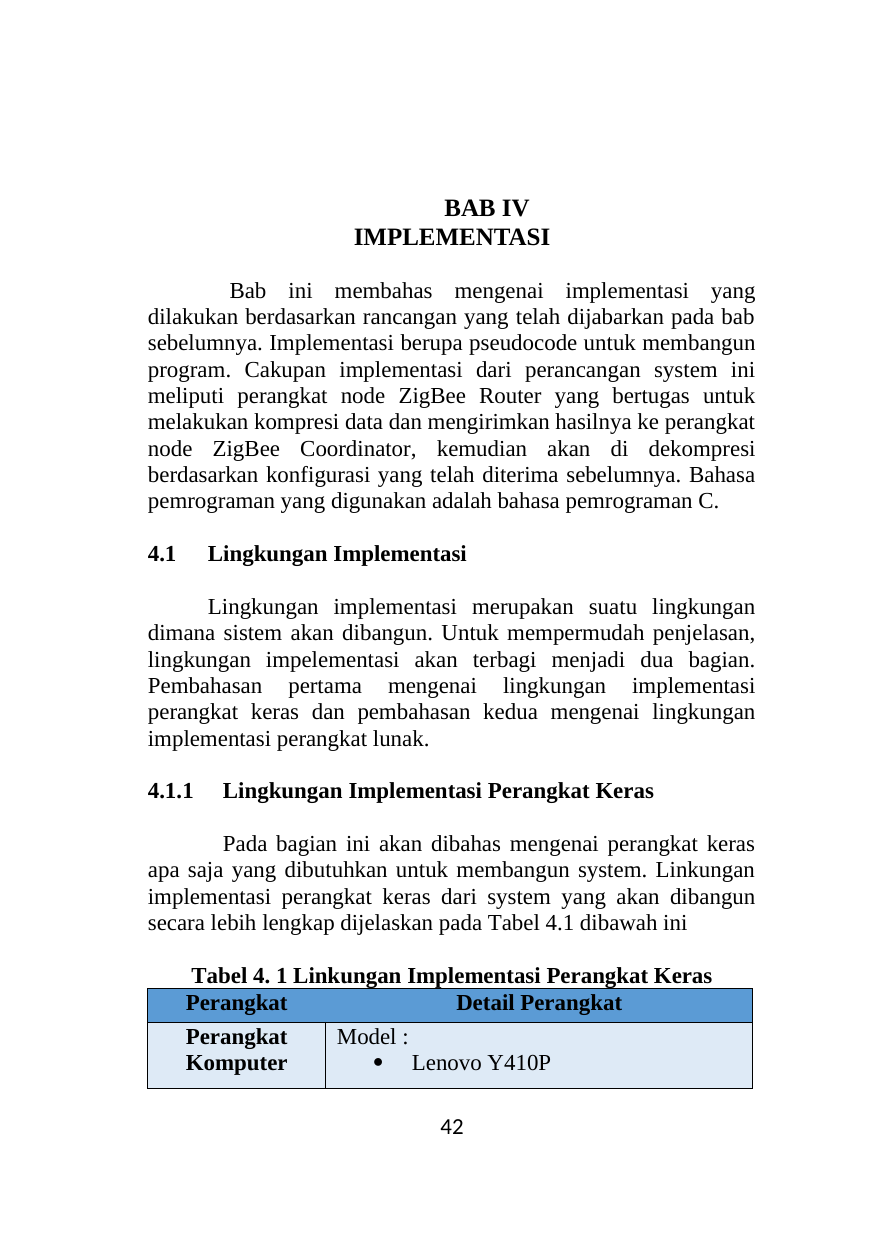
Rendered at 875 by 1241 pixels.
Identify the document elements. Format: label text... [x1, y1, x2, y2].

table_header Detail Perangkat [325, 989, 752, 1022]
subtitle BAB IV IMPLEMENTASI [148, 193, 756, 250]
table_cell Perangkat Komputer [148, 1023, 325, 1088]
table_cell Model : Lenovo Y410P [326, 1023, 752, 1088]
text Pada bagian ini akan dibahas mengenai perangkat keras apa saja yang dibutuhkan untuk membangun system. Linkungan implementasi perangkat keras dari system yang akan dibangun secara lebih lengkap dijelaskan pada Tabel 4.1 dibawah ini [148, 830, 756, 936]
text Tabel 4. 1 Linkungan Implementasi Perangkat Keras [148, 962, 756, 988]
text Lingkungan implementasi merupakan suatu lingkungan dimana sistem akan dibangun. Untuk mempermudah penjelasan, lingkungan impelementasi akan terbagi menjadi dua bagian. Pembahasan pertama mengenai lingkungan implementasi perangkat keras dan pembahasan kedua mengenai lingkungan implementasi perangkat lunak. [148, 593, 756, 751]
subtitle Lingkungan Implementasi [148, 540, 756, 567]
subtitle Lingkungan Implementasi Perangkat Keras [148, 777, 756, 804]
text Bab ini membahas mengenai implementasi yang dilakukan berdasarkan rancangan yang telah dijabarkan pada bab sebelumnya. Implementasi berupa pseudocode untuk membangun program. Cakupan implementasi dari perancangan system ini meliputi perangkat node ZigBee Router yang bertugas untuk melakukan kompresi data dan mengirimkan hasilnya ke perangkat node ZigBee Coordinator, kemudian akan di dekompresi berdasarkan konfigurasi yang telah diterima sebelumnya. Bahasa pemrograman yang digunakan adalah bahasa pemrograman C. [148, 277, 756, 514]
table_header Perangkat [148, 989, 325, 1022]
